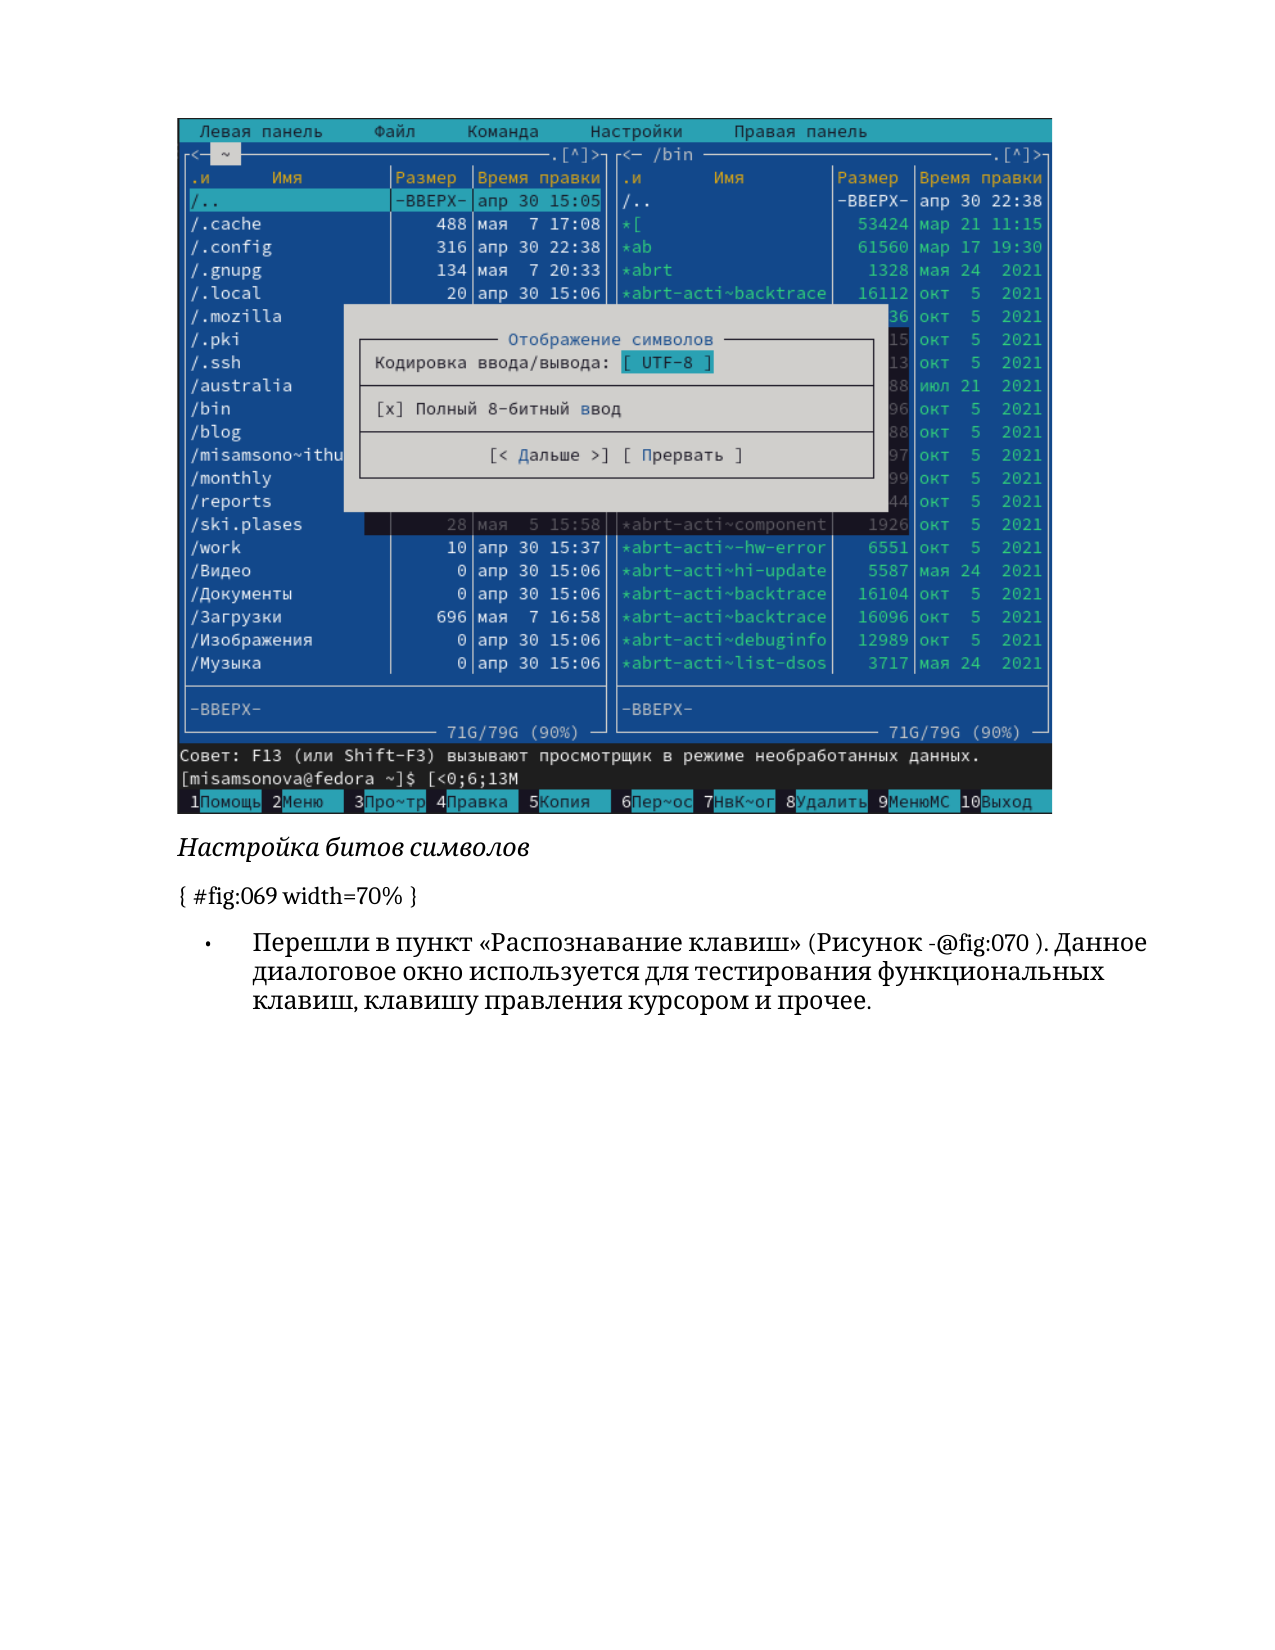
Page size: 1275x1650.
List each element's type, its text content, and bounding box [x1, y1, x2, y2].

text Настройка битов символов [177, 834, 1186, 863]
picture [177, 118, 1053, 814]
text { #fig:069 width=70% } [177, 882, 1186, 911]
list Перешли в пункт «Распознавание клавиш» (Рисунок -@fig:070 ). Данное диалоговое окно используется для тестирования функциональных клавиш, клавишу правления курсором и прочее. [202, 929, 1186, 1016]
